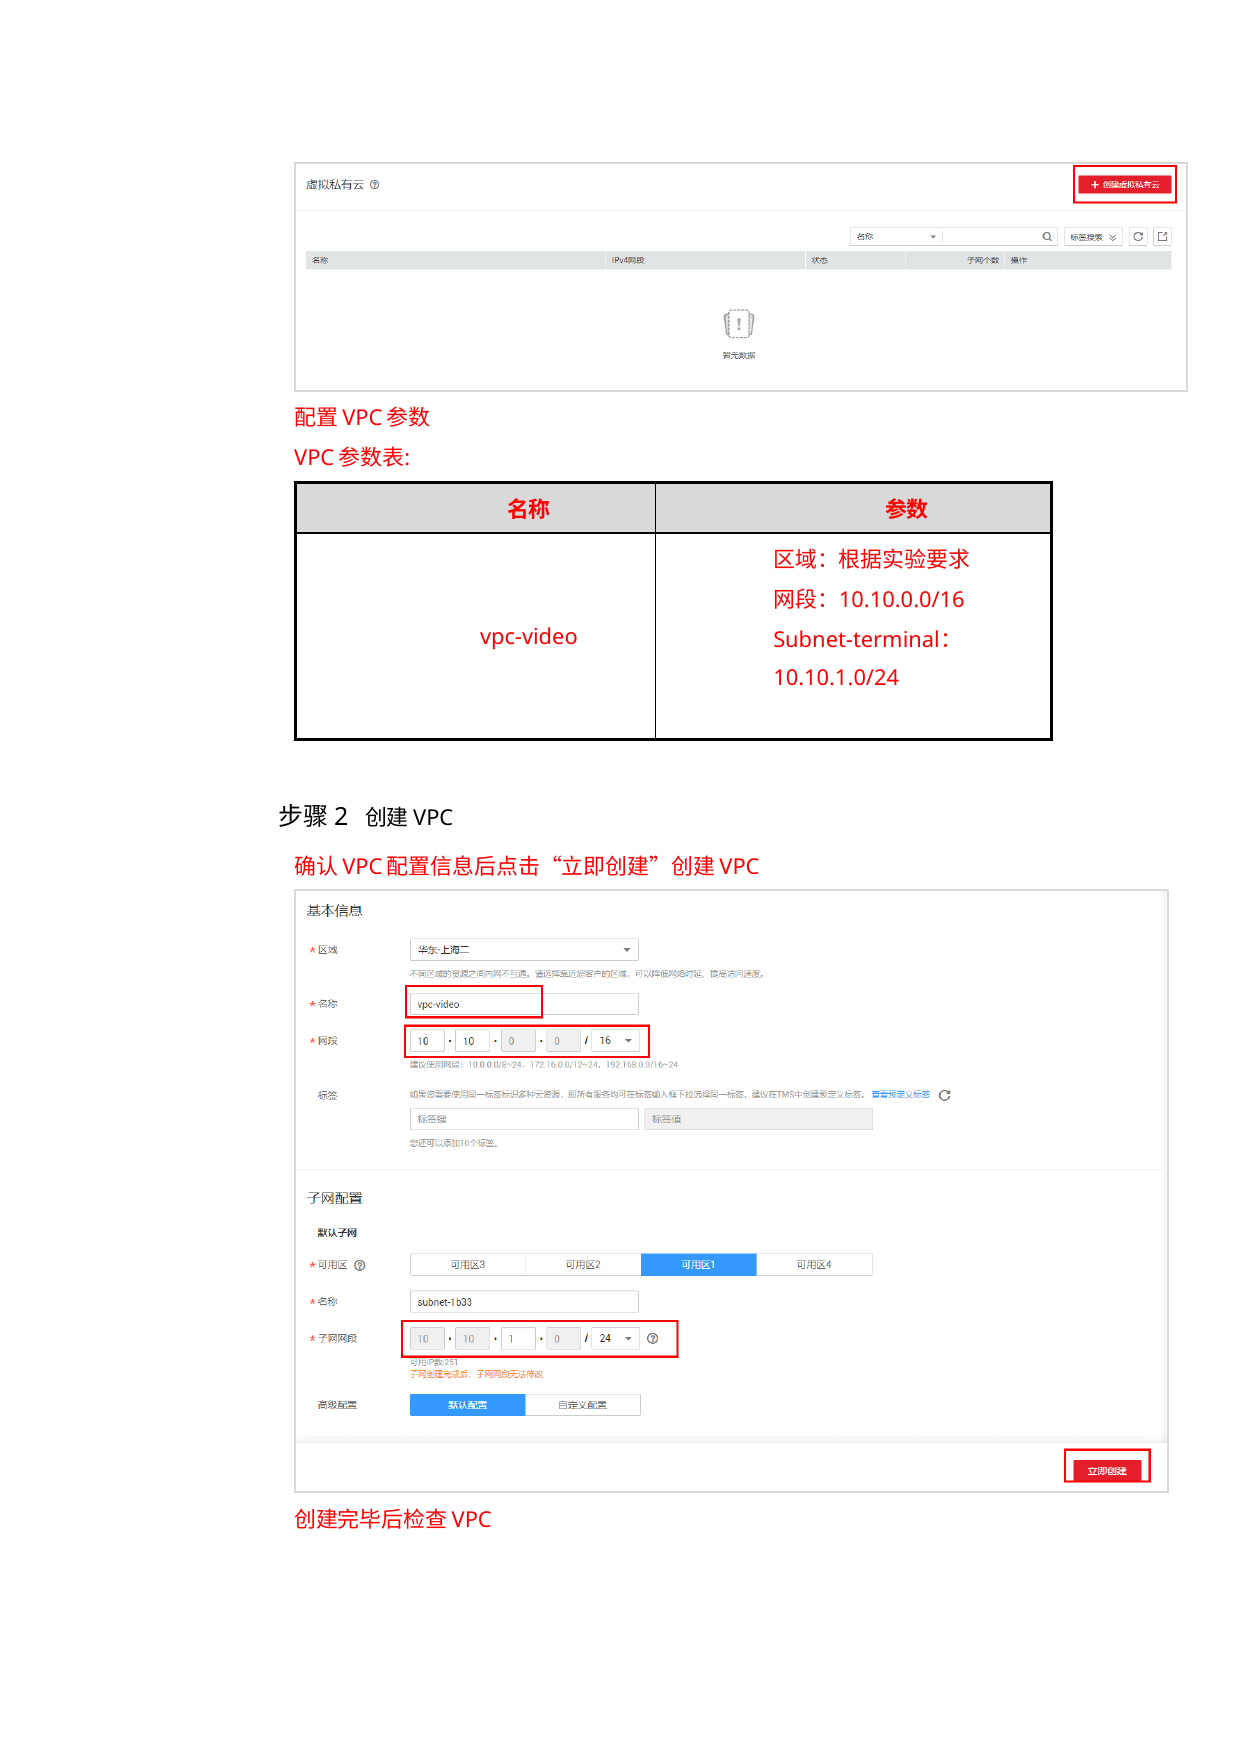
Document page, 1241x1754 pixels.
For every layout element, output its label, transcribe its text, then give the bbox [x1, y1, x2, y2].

table_header 参数 [656, 484, 1050, 532]
table_cell 区域：根据实验要求 网段：10.10.0.0/16 Subnet-terminal： 10.10.1.0/24 [656, 534, 1050, 738]
text 确认VPC配置信息后点击“立即创建”创建VPC [294, 849, 1053, 881]
text 创建完毕后检查VPC [294, 1502, 1053, 1533]
text 配置VPC参数 [294, 400, 1053, 432]
text VPC参数表: [294, 440, 1053, 472]
picture [296, 891, 1167, 1491]
table_header 名称 [297, 484, 655, 532]
picture [296, 164, 1186, 390]
text 创建VPC [348, 796, 1053, 832]
table_cell vpc-video [297, 534, 655, 738]
